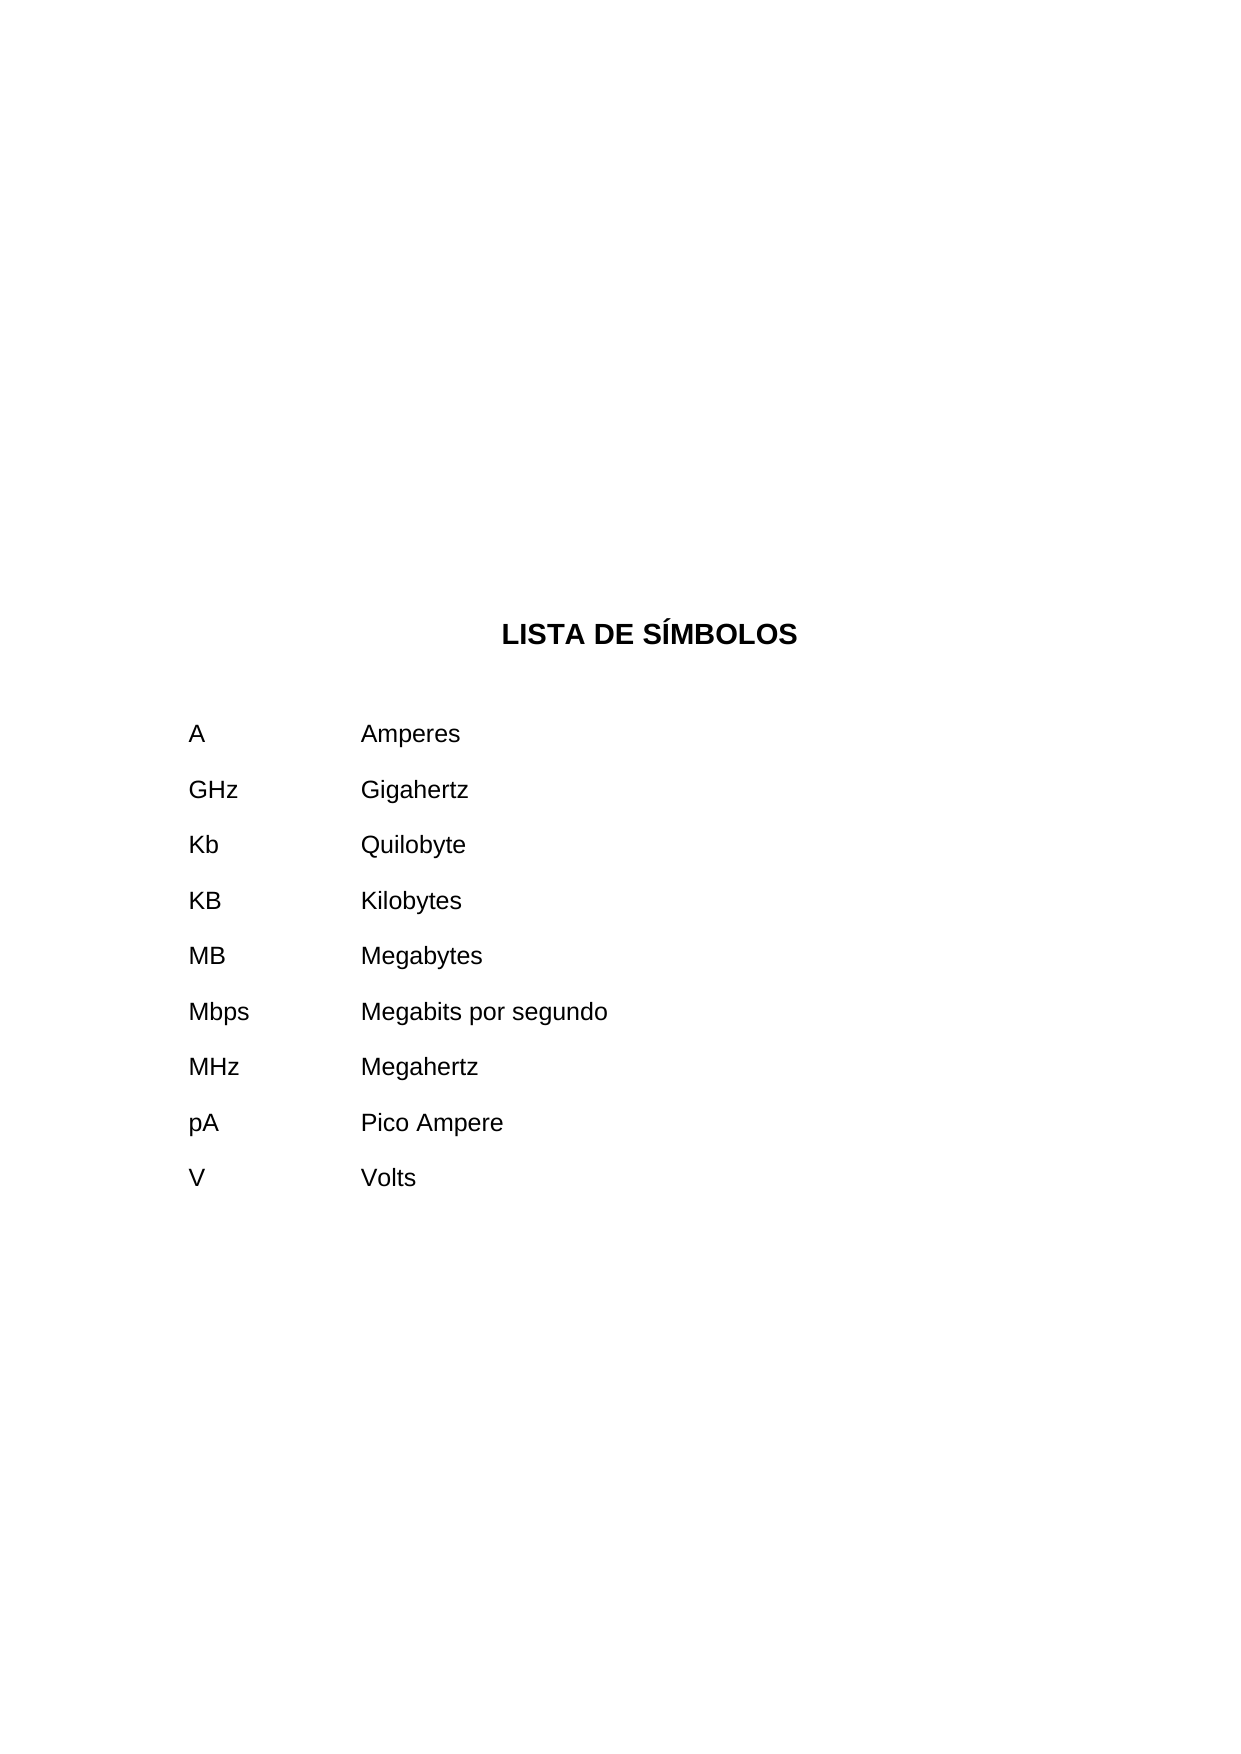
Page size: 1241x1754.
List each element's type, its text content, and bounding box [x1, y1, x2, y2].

table_cell Kb [177, 818, 349, 873]
table_cell Pico Ampere [349, 1095, 1122, 1151]
text LISTA DE SÍMBOLOS [177, 617, 1122, 651]
table_cell Megahertz [349, 1040, 1122, 1095]
table_cell Gigahertz [349, 762, 1122, 818]
table_cell V [177, 1151, 349, 1206]
table_header Amperes [349, 707, 1122, 762]
table_cell MB [177, 929, 349, 984]
table_cell Megabytes [349, 929, 1122, 984]
table_cell Mbps [177, 984, 349, 1040]
table_cell MHz [177, 1040, 349, 1095]
table_cell pA [177, 1095, 349, 1151]
table_cell Kilobytes [349, 873, 1122, 929]
table_cell Volts [349, 1151, 1122, 1206]
table_cell KB [177, 873, 349, 929]
table_cell Quilobyte [349, 818, 1122, 873]
table_header A [177, 707, 349, 762]
table_cell GHz [177, 762, 349, 818]
table_cell Megabits por segundo [349, 984, 1122, 1040]
